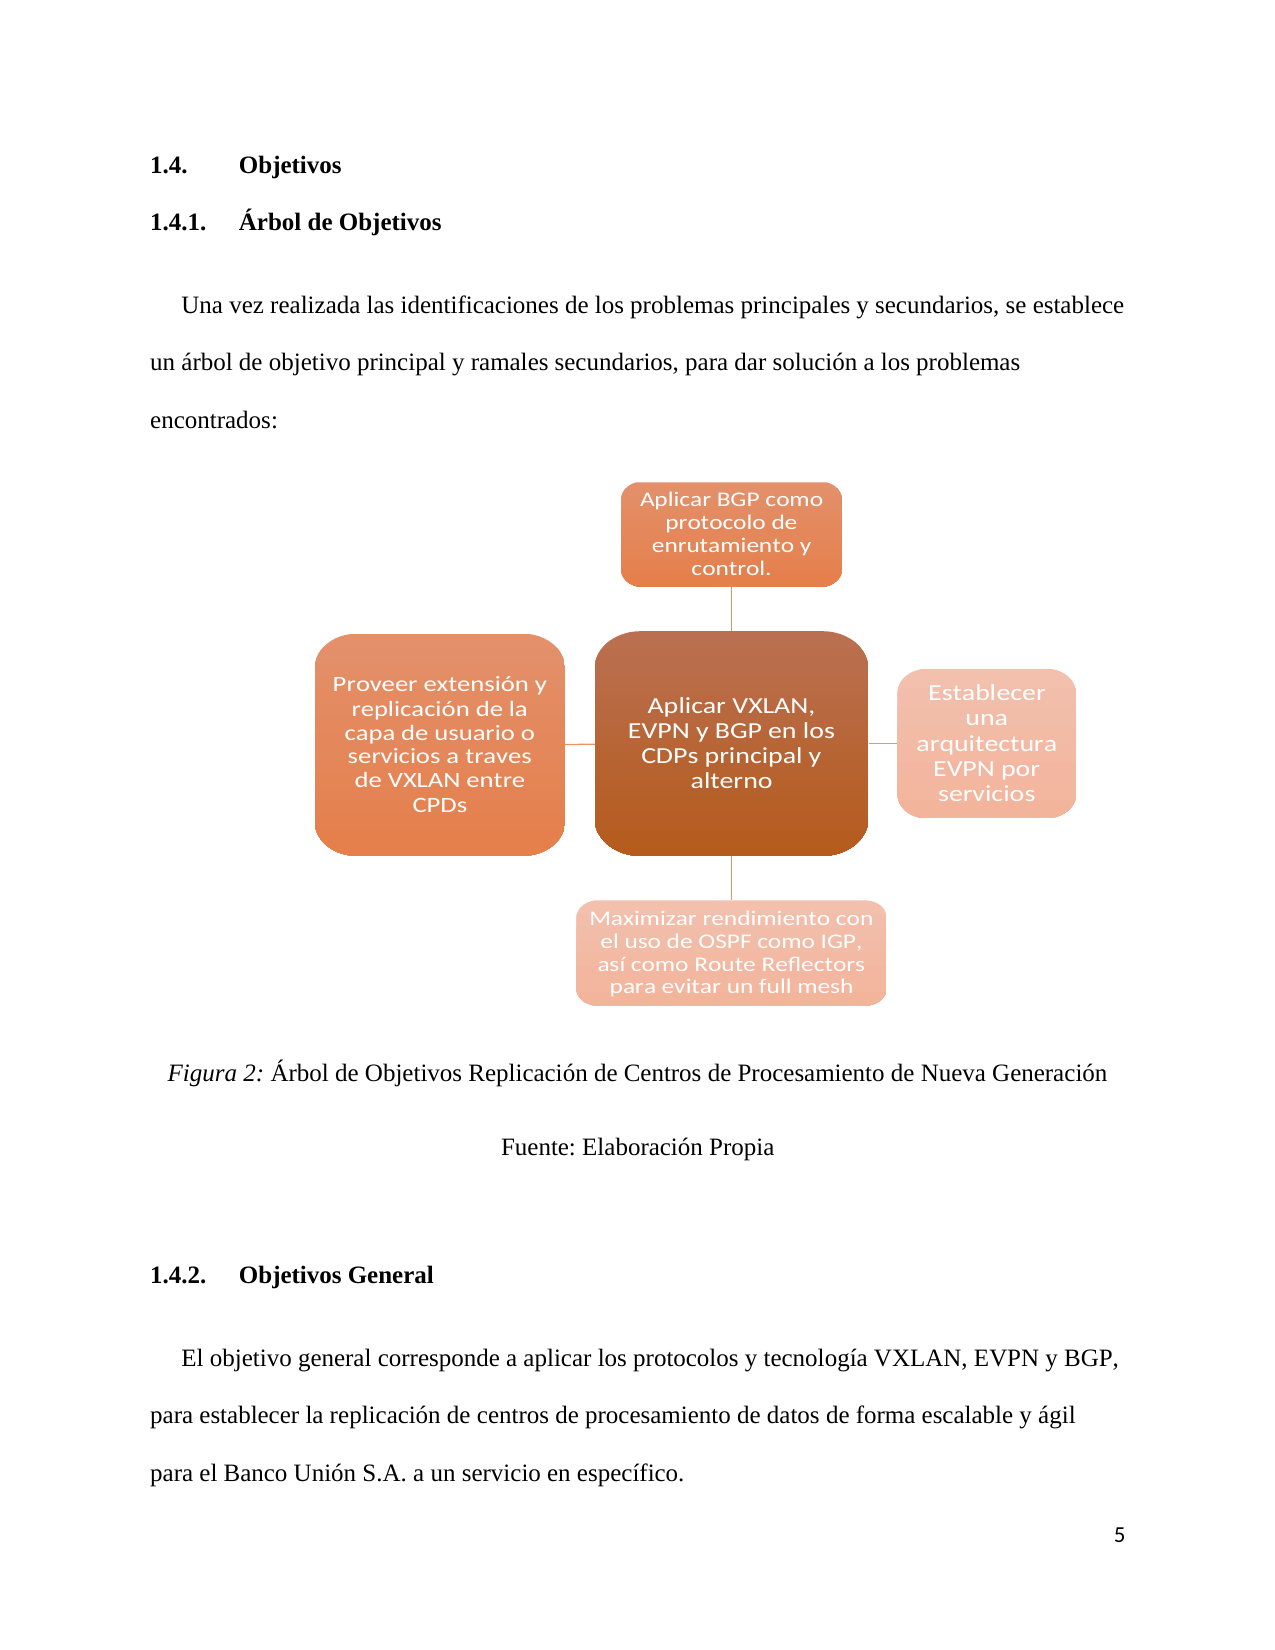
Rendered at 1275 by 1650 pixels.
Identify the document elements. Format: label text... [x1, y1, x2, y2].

text Fuente: Elaboración Propia [150, 1132, 1125, 1161]
list Objetivos General [150, 1260, 1125, 1289]
text Figura 2: Árbol de Objetivos Replicación de Centros de Procesamiento de Nueva Generación [150, 1058, 1125, 1087]
text El objetivo general corresponde a aplicar los protocolos y tecnología VXLAN, EVPN y BGP, para establecer la replicación de centros de procesamiento de datos de forma escalable y ágil para el Banco Unión S.A. a un servicio en específico. [150, 1343, 1125, 1487]
list Objetivos [150, 150, 1125, 179]
text Una vez realizada las identificaciones de los problemas principales y secundarios, se establece un árbol de objetivo principal y ramales secundarios, para dar solución a los problemas encontrados: [150, 290, 1125, 434]
list Árbol de Objetivos [150, 207, 1125, 236]
